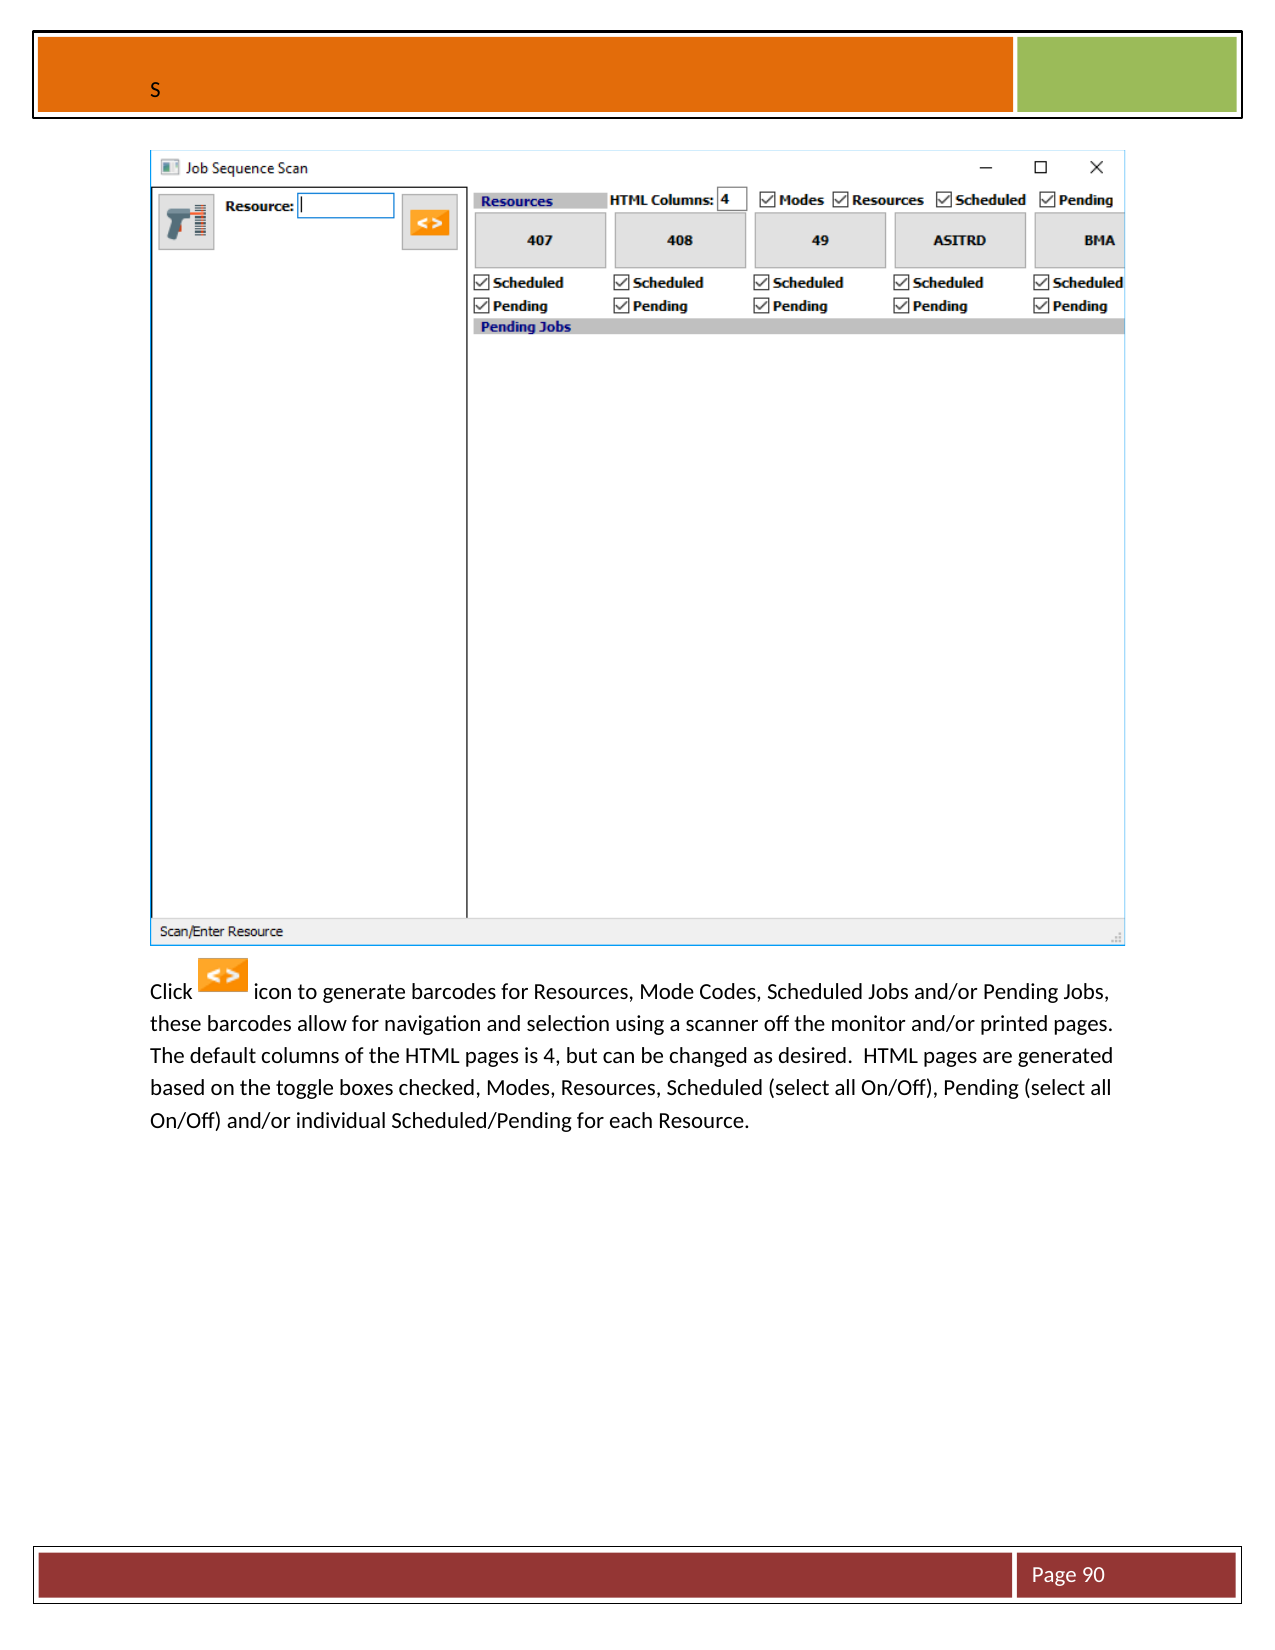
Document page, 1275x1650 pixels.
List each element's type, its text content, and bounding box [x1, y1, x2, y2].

picture [150, 150, 1125, 946]
text Click icon to generate barcodes for Resources, Mode Codes, Scheduled Jobs and/or Pending Jobs, these barcodes allow for navigation and selection using a scanner off the monitor and/or printed pages. The default columns of the HTML pages is 4, but can be changed as desired. HTML pages are generated based on the toggle boxes checked, Modes, Resources, Scheduled (select all On/Off), Pending (select all On/Off) and/or individual Scheduled/Pending for each Resource. [150, 946, 1125, 1134]
picture [198, 949, 248, 1000]
